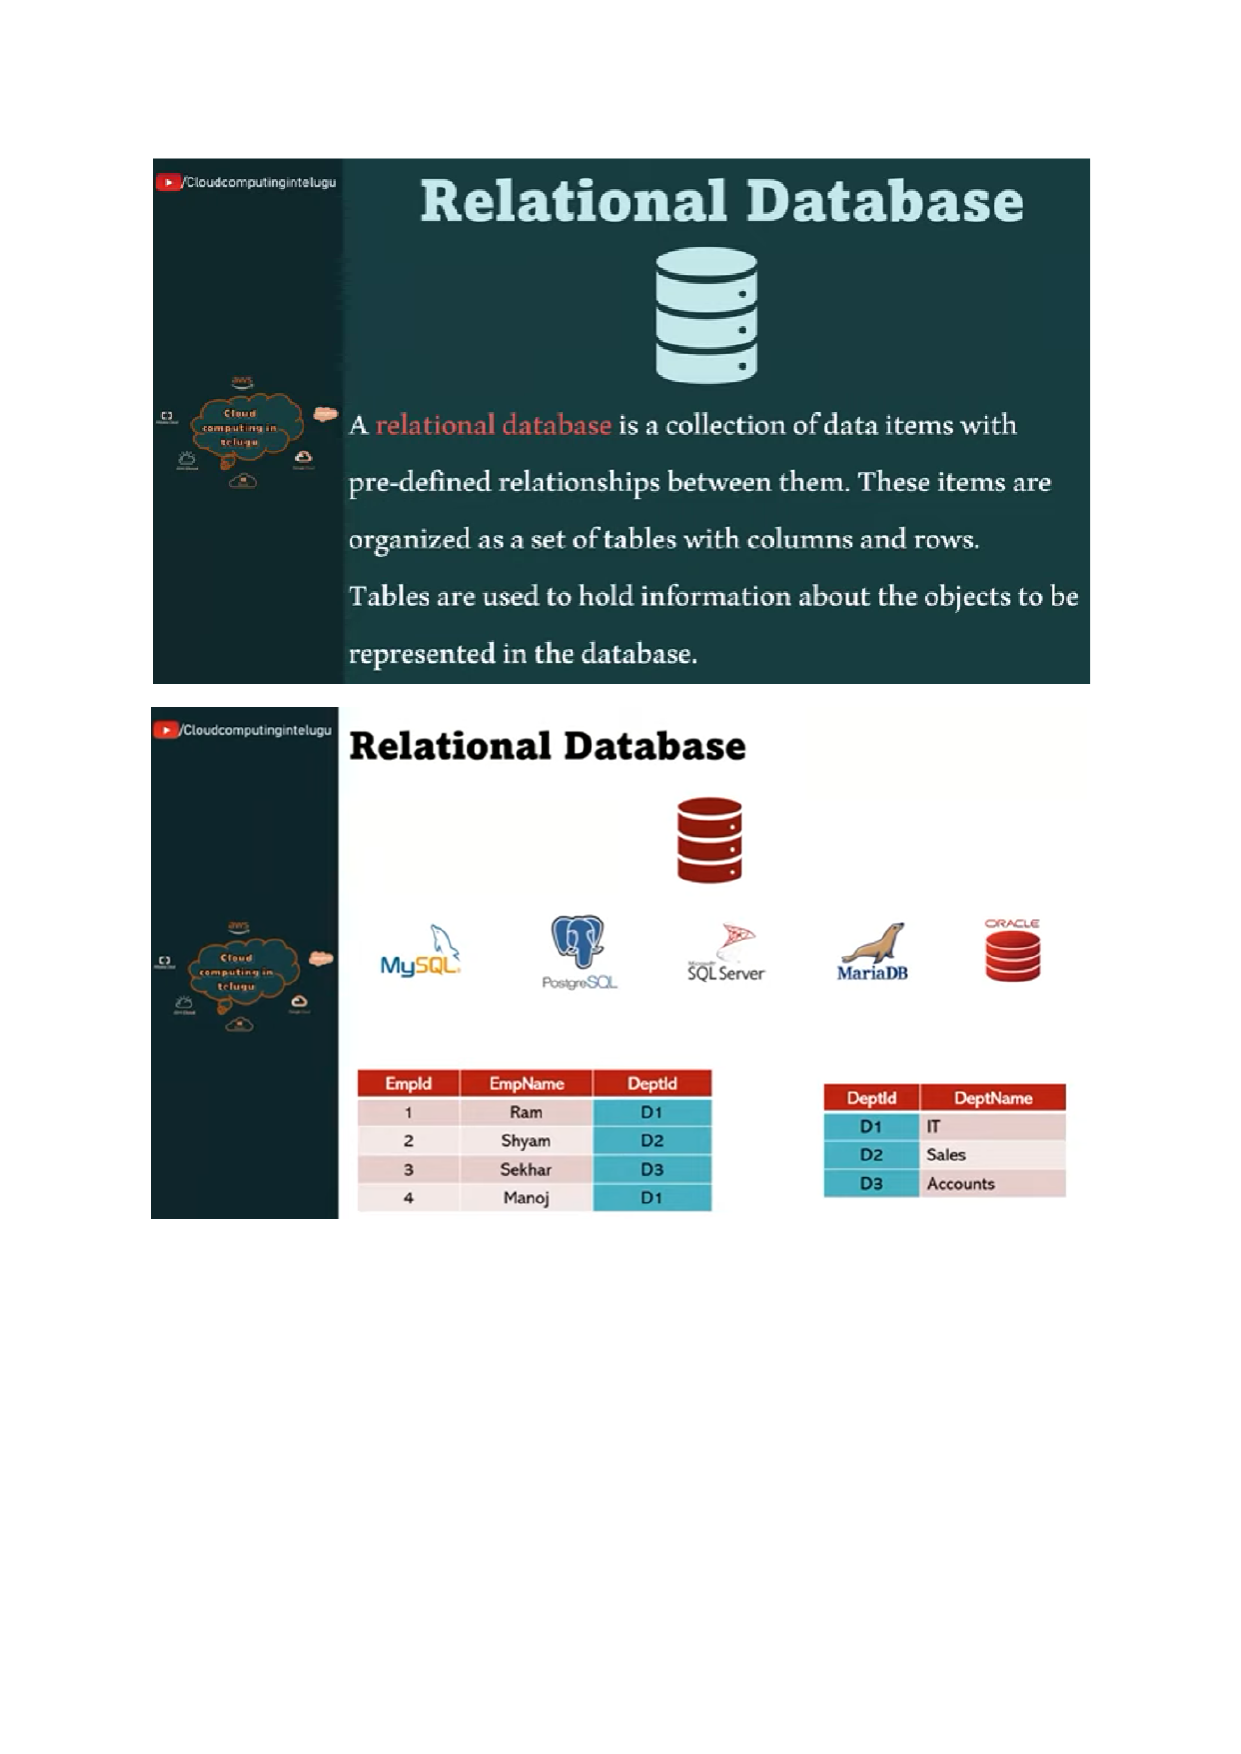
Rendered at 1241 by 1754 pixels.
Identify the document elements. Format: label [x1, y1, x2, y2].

picture [150, 702, 1091, 1219]
picture [150, 150, 1091, 684]
